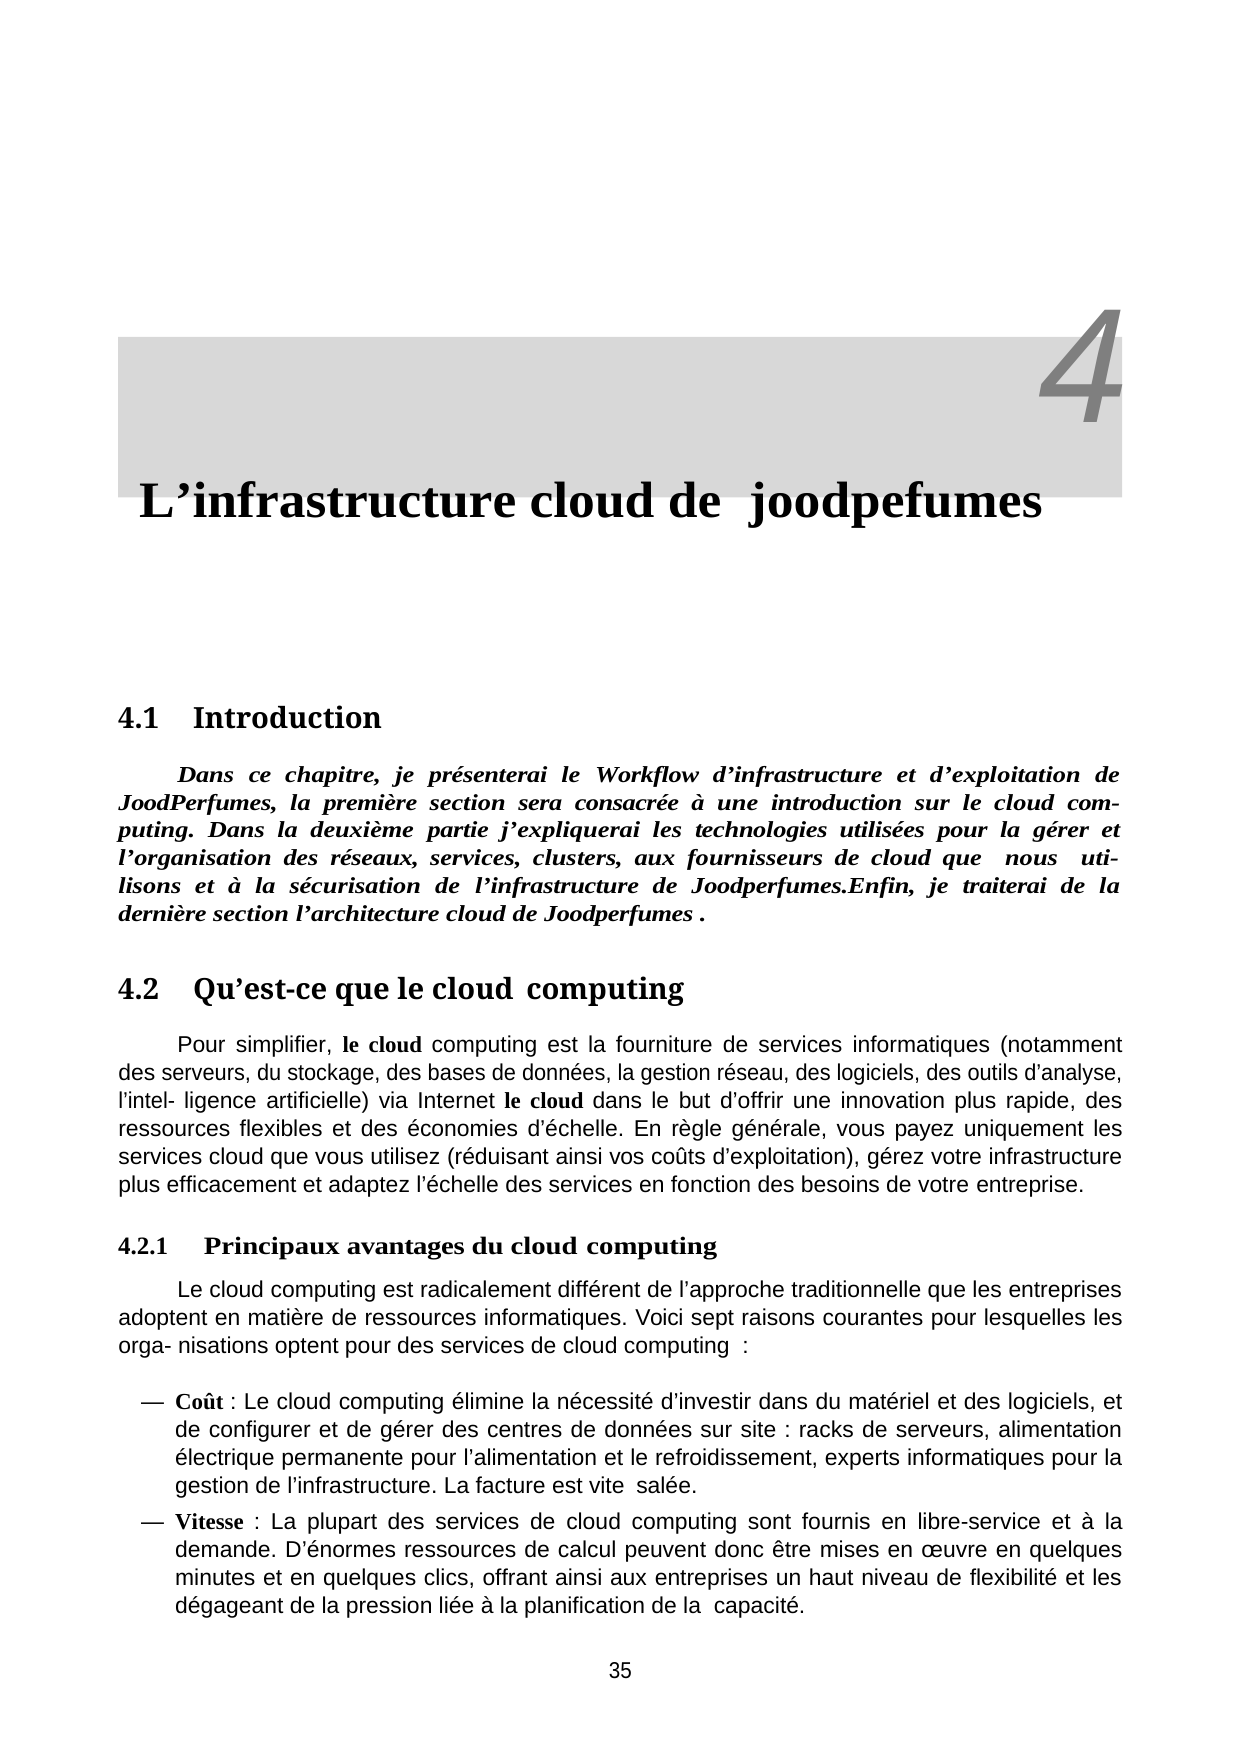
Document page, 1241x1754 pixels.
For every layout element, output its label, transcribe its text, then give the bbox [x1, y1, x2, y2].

subtitle 4 [14, 254, 1143, 468]
list Vitesse : La plupart des services de cloud computing sont fournis en libre-service et à la demande. D’énormes ressources de calcul peuvent donc être mises en œuvre en quelques minutes et en quelques clics, offrant ainsi aux entreprises un haut niveau de flexibilité et les dégageant de la pression liée à la planification de la capacité. [141, 1508, 1122, 1618]
text Dans ce chapitre, je présenterai le Workflow d’infrastructure et d’exploitation de JoodPerfumes, la première section sera consacrée à une introduction sur le cloud com- puting. Dans la deuxième partie j’expliquerai les technologies utilisées pour la gérer et l’organisation des réseaux, services, clusters, aux fournisseurs de cloud que nous uti- lisons et à la sécurisation de l’infrastructure de Joodperfumes.Enfin, je traiterai de la dernière section l’architecture cloud de Joodperfumes . [118, 761, 1122, 927]
subtitle Qu’est-ce que le cloud computing [118, 968, 1240, 1008]
text Pour simplifier, le cloud computing est la fourniture de services informatiques (notamment des serveurs, du stockage, des bases de données, la gestion réseau, des logiciels, des outils d’analyse, l’intel- ligence artificielle) via Internet le cloud dans le but d’offrir une innovation plus rapide, des ressources flexibles et des économies d’échelle. En règle générale, vous payez uniquement les services cloud que vous utilisez (réduisant ainsi vos coûts d’exploitation), gérez votre infrastructure plus efficacement et adaptez l’échelle des services en fonction des besoins de votre entreprise. [118, 1031, 1122, 1197]
subtitle Principaux avantages du cloud computing [118, 1231, 1240, 1260]
subtitle L’infrastructure cloud de joodpefumes [139, 470, 1240, 529]
list Coût : Le cloud computing élimine la nécessité d’investir dans du matériel et des logiciels, et de configurer et de gérer des centres de données sur site : racks de serveurs, alimentation électrique permanente pour l’alimentation et le refroidissement, experts informatiques pour la gestion de l’infrastructure. La facture est vite salée. [141, 1388, 1122, 1498]
subtitle Introduction [118, 697, 1240, 737]
text Le cloud computing est radicalement différent de l’approche traditionnelle que les entreprises adoptent en matière de ressources informatiques. Voici sept raisons courantes pour lesquelles les orga- nisations optent pour des services de cloud computing : [118, 1276, 1122, 1358]
